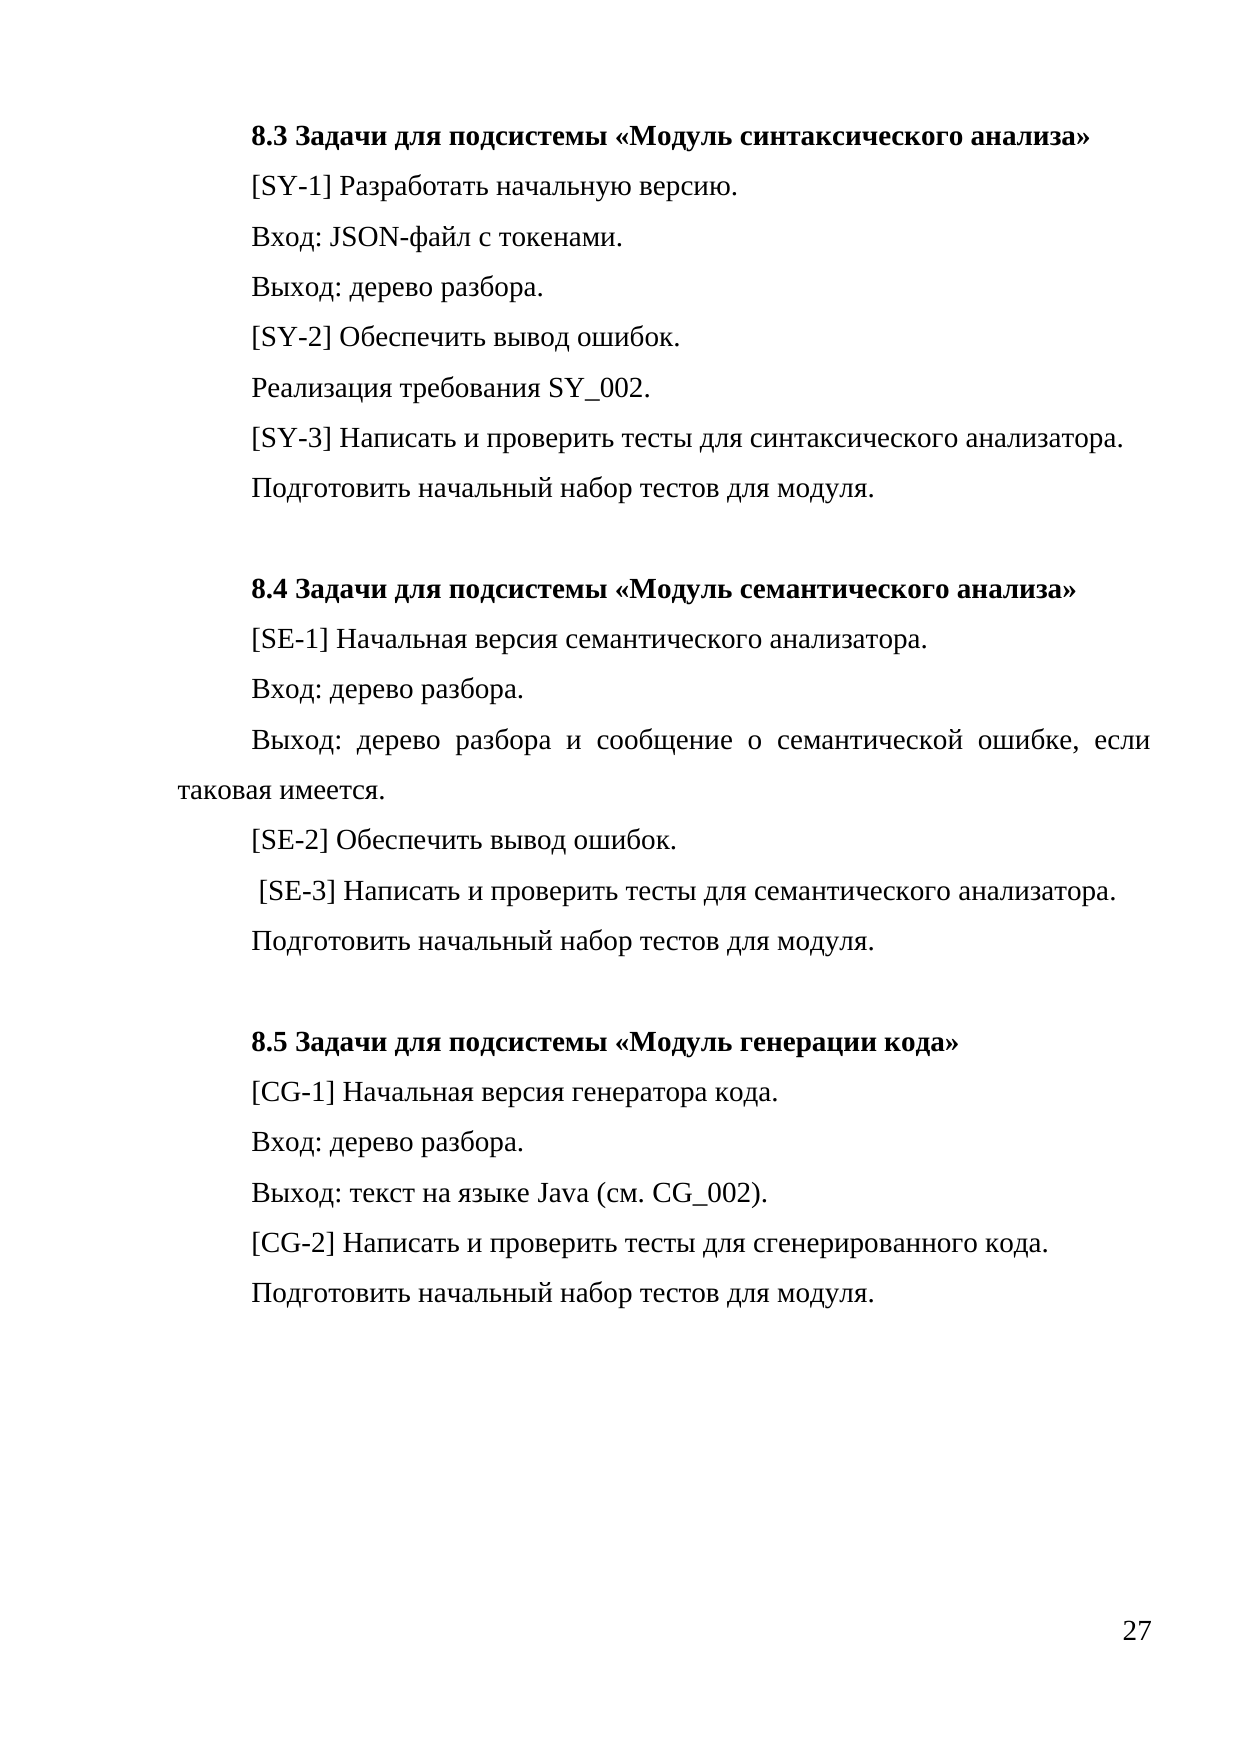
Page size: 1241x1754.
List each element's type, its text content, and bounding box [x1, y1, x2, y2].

text Подготовить начальный набор тестов для модуля. [177, 470, 1152, 504]
text Выход: дерево разбора. [177, 269, 1152, 303]
text Реализация требования SY_002. [177, 370, 1152, 403]
text Вход: дерево разбора. [177, 1124, 1152, 1158]
text [SE-1] Начальная версия семантического анализатора. [177, 621, 1152, 655]
text Вход: JSON-файл с токенами. [177, 219, 1152, 252]
text Подготовить начальный набор тестов для модуля. [177, 1275, 1152, 1309]
text Выход: текст на языке Java (см. CG_002). [177, 1175, 1152, 1208]
text [CG-2] Написать и проверить тесты для сгенерированного кода. [177, 1225, 1152, 1258]
text Выход: дерево разбора и сообщение о семантической ошибке, если таковая имеется. [177, 722, 1152, 806]
subtitle Задачи для подсистемы «Модуль генерации кода» [177, 1024, 1152, 1057]
subtitle Задачи для подсистемы «Модуль семантического анализа» [177, 571, 1152, 604]
text [CG-1] Начальная версия генератора кода. [177, 1074, 1152, 1108]
text Вход: дерево разбора. [177, 672, 1152, 705]
text [SY-2] Обеспечить вывод ошибок. [177, 319, 1152, 353]
text [SY-1] Разработать начальную версию. [177, 168, 1152, 202]
text [SE-3] Написать и проверить тесты для семантического анализатора. [177, 873, 1152, 906]
text Подготовить начальный набор тестов для модуля. [177, 923, 1152, 957]
text [SY-3] Написать и проверить тесты для синтаксического анализатора. [177, 420, 1152, 453]
text [SE-2] Обеспечить вывод ошибок. [177, 822, 1152, 856]
subtitle Задачи для подсистемы «Модуль синтаксического анализа» [177, 118, 1152, 152]
